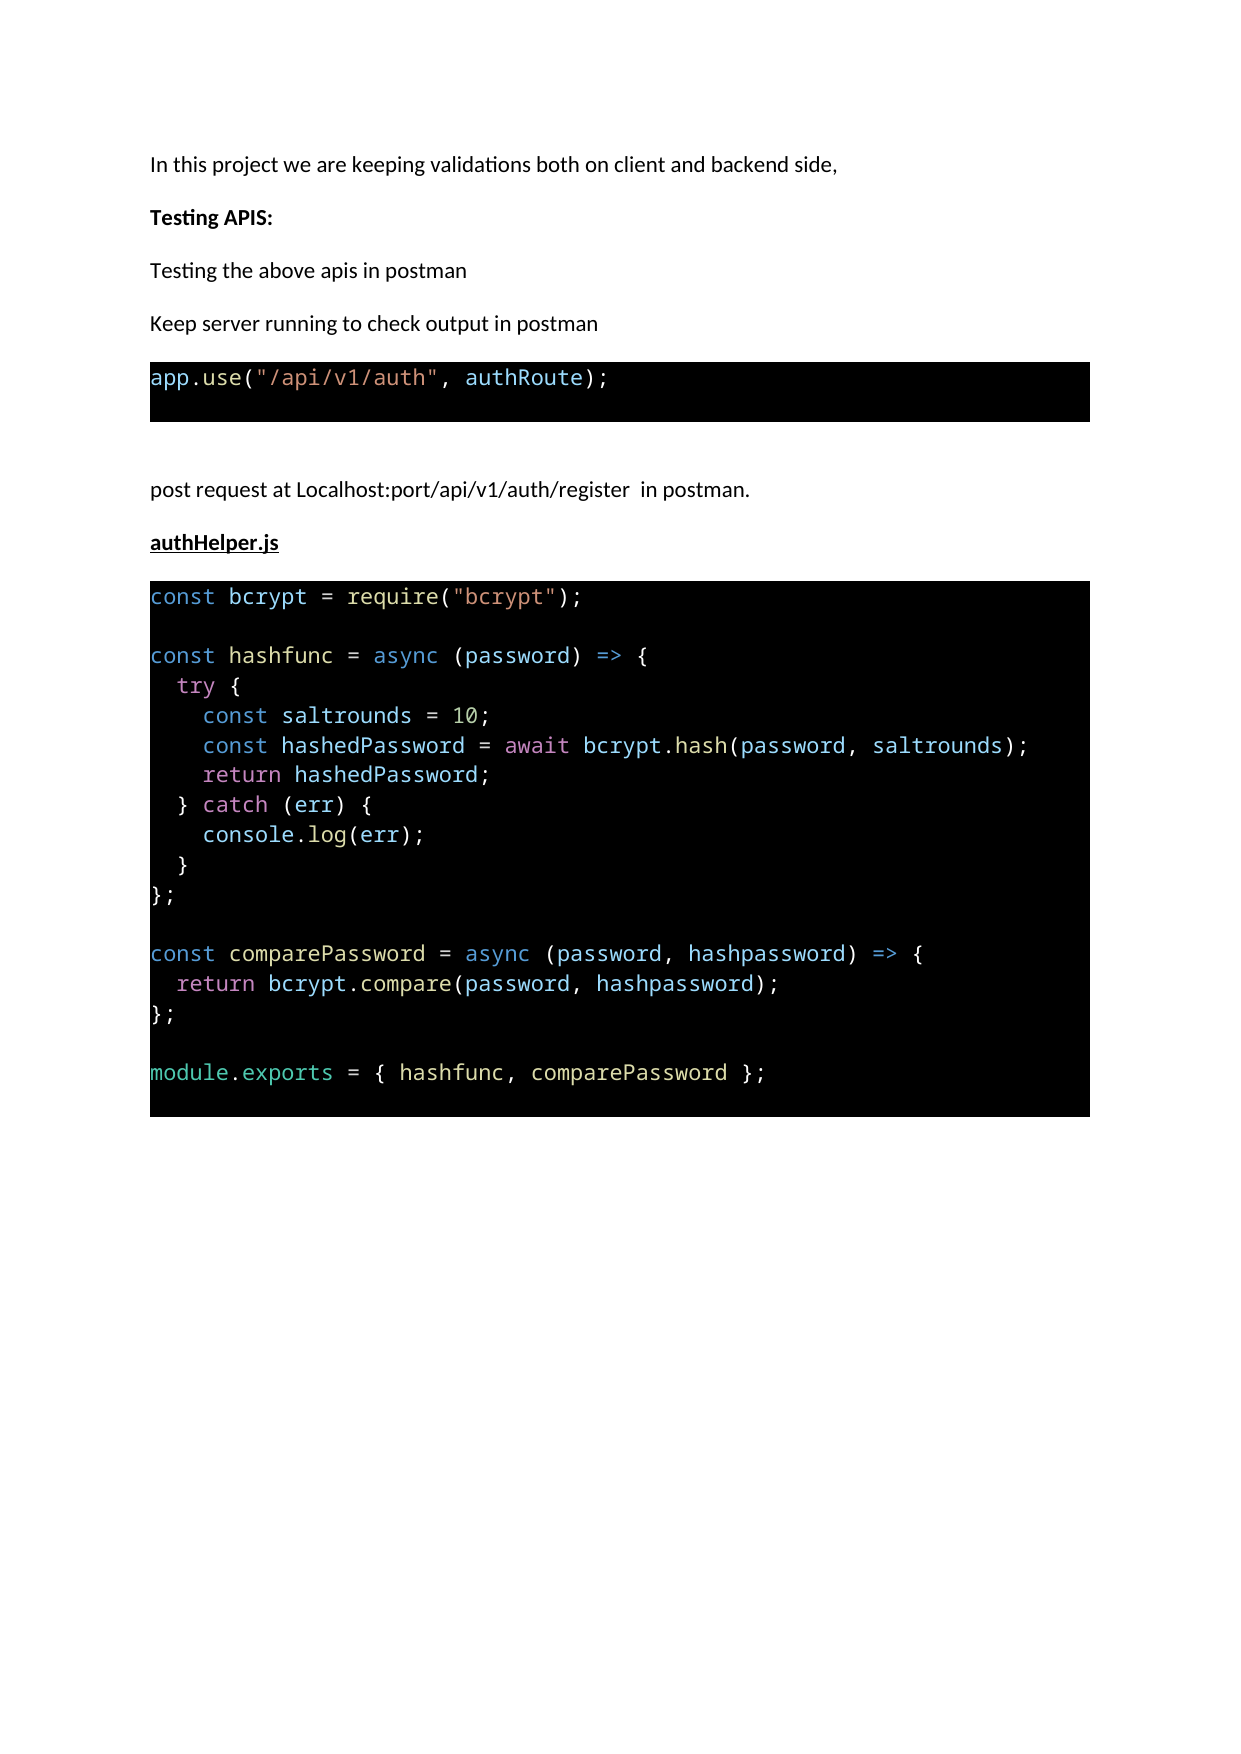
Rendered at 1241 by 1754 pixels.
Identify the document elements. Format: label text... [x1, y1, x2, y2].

text authHelper.js [150, 528, 1090, 556]
text const hashfunc = async (password) => { [150, 640, 1090, 670]
text const hashedPassword = await bcrypt.hash(password, saltrounds); [150, 730, 1090, 759]
text }; [150, 879, 1090, 908]
text } catch (err) { [150, 789, 1090, 819]
text Testing the above apis in postman [150, 256, 1090, 284]
text module.exports = { hashfunc, comparePassword }; [150, 1057, 1090, 1087]
text post request at Localhost:port/api/v1/auth/register in postman. [150, 475, 1090, 503]
text const comparePassword = async (password, hashpassword) => { [150, 938, 1090, 968]
text Keep server running to check output in postman [150, 309, 1090, 337]
text return hashedPassword; [150, 759, 1090, 789]
text Testing APIS: [150, 203, 1090, 231]
text } [150, 849, 1090, 879]
text const bcrypt = require("bcrypt"); [150, 581, 1090, 611]
text try { [150, 670, 1090, 700]
text app.use("/api/v1/auth", authRoute); [150, 362, 1090, 392]
text console.log(err); [150, 819, 1090, 849]
text }; [150, 998, 1090, 1028]
text In this project we are keeping validations both on client and backend side, [150, 150, 1090, 178]
text return bcrypt.compare(password, hashpassword); [150, 968, 1090, 998]
text const saltrounds = 10; [150, 700, 1090, 730]
